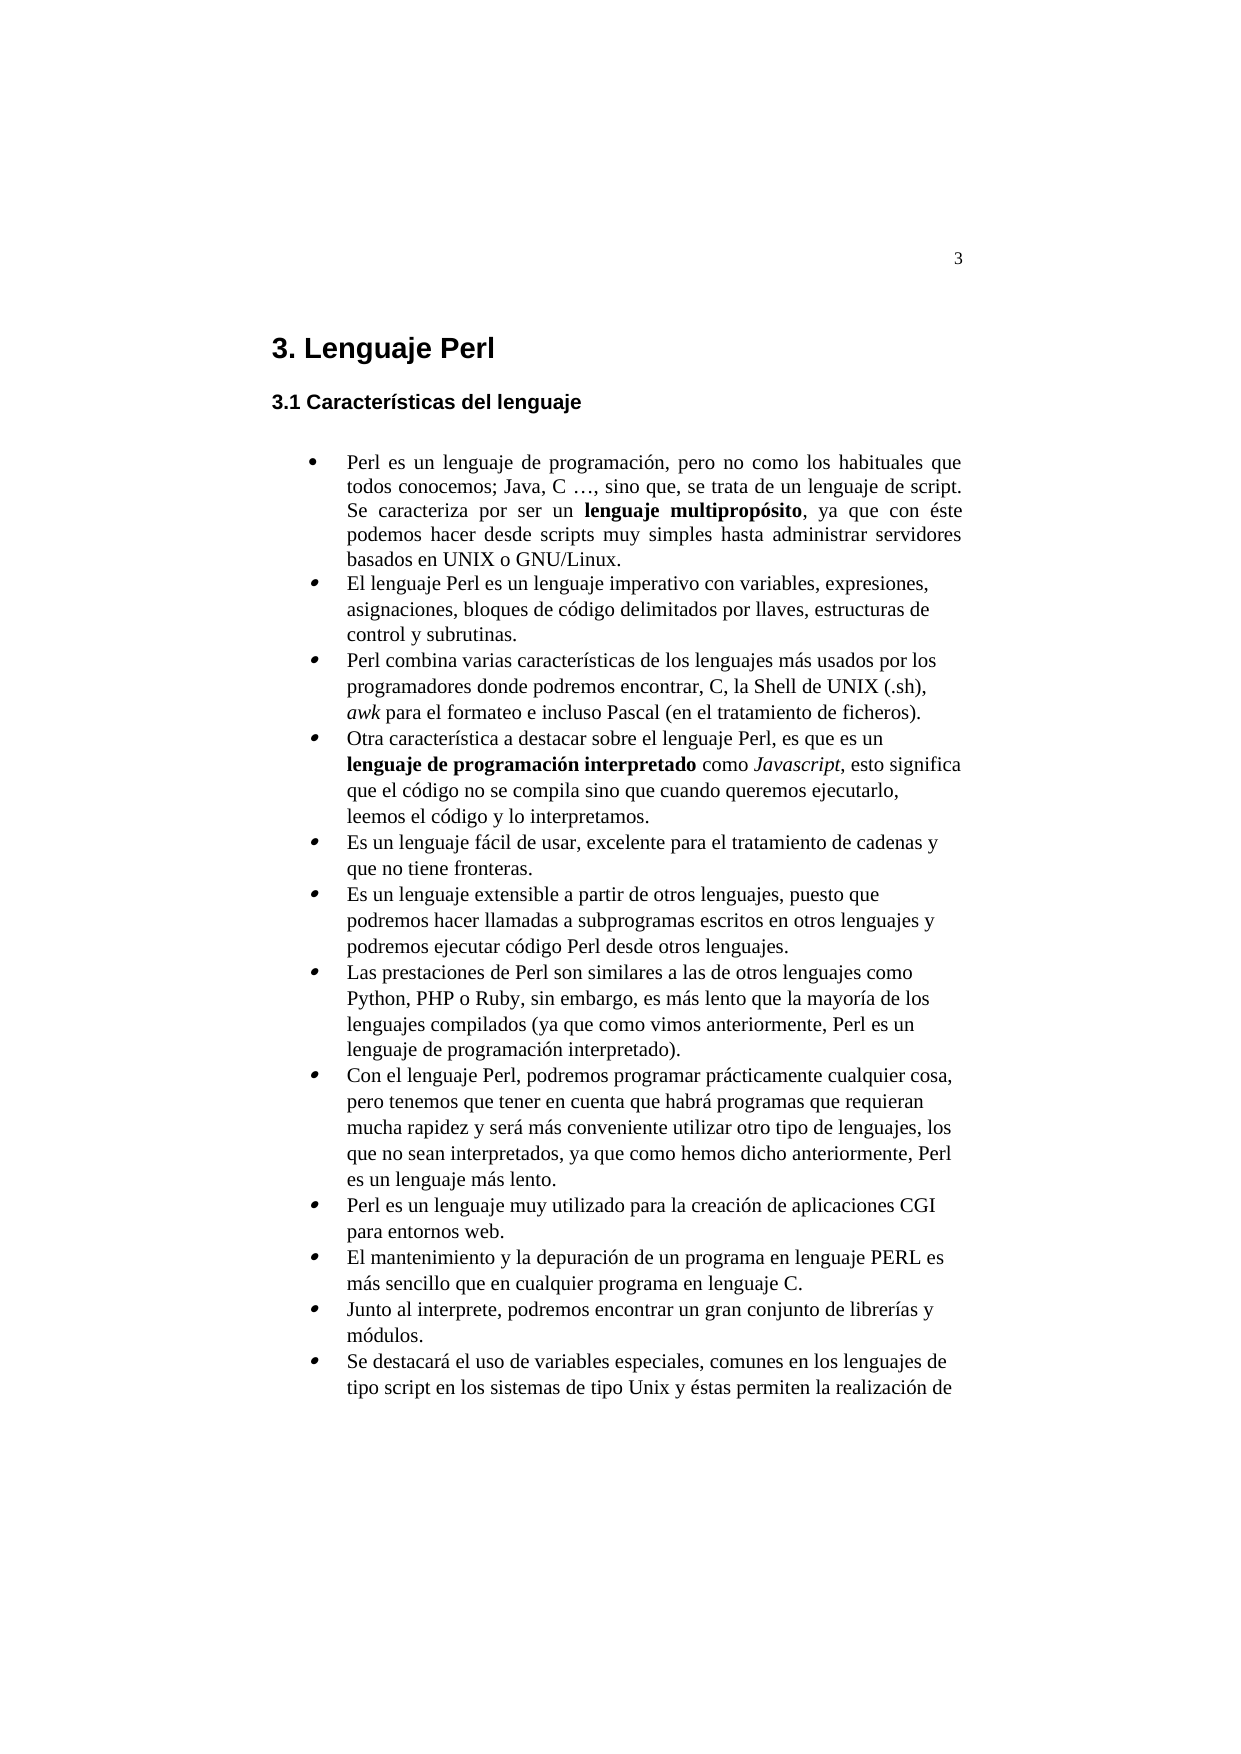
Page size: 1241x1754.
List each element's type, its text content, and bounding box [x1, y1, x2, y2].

list Otra característica a destacar sobre el lenguaje Perl, es que es un lenguaje de programación interpretado como Javascript, esto significa que el código no se compila sino que cuando queremos ejecutarlo, leemos el código y lo interpretamos. [309, 726, 963, 828]
list El mantenimiento y la depuración de un programa en lenguaje PERL es más sencillo que en cualquier programa en lenguaje C. [309, 1245, 963, 1295]
list Perl es un lenguaje de programación, pero no como los habituales que todos conocemos; Java, C …, sino que, se trata de un lenguaje de script. Se caracteriza por ser un lenguaje multipropósito, ya que con éste podemos hacer desde scripts muy simples hasta administrar servidores basados en UNIX o GNU/Linux. [309, 450, 963, 571]
list Con el lenguaje Perl, podremos programar prácticamente cualquier cosa, pero tenemos que tener en cuenta que habrá programas que requieran mucha rapidez y será más conveniente utilizar otro tipo de lenguajes, los que no sean interpretados, ya que como hemos dicho anteriormente, Perl es un lenguaje más lento. [309, 1063, 963, 1191]
list Perl combina varias características de los lenguajes más usados por los programadores donde podremos encontrar, C, la Shell de UNIX (.sh), awk para el formateo e incluso Pascal (en el tratamiento de ficheros). [309, 648, 963, 724]
list Junto al interprete, podremos encontrar un gran conjunto de librerías y módulos. [309, 1297, 963, 1347]
list Las prestaciones de Perl son similares a las de otros lenguajes como Python, PHP o Ruby, sin embargo, es más lento que la mayoría de los lenguajes compilados (ya que como vimos anteriormente, Perl es un lenguaje de programación interpretado). [309, 959, 963, 1061]
subtitle 3.1 Características del lenguaje [272, 390, 963, 414]
list Es un lenguaje fácil de usar, excelente para el tratamiento de cadenas y que no tiene fronteras. [309, 830, 963, 880]
list Es un lenguaje extensible a partir de otros lenguajes, puesto que podremos hacer llamadas a subprogramas escritos en otros lenguajes y podremos ejecutar código Perl desde otros lenguajes. [309, 882, 963, 958]
list El lenguaje Perl es un lenguaje imperativo con variables, expresiones, asignaciones, bloques de código delimitados por llaves, estructuras de control y subrutinas. [309, 571, 963, 646]
subtitle 3. Lenguaje Perl [272, 331, 963, 365]
list Perl es un lenguaje muy utilizado para la creación de aplicaciones CGI para entornos web. [309, 1193, 963, 1243]
